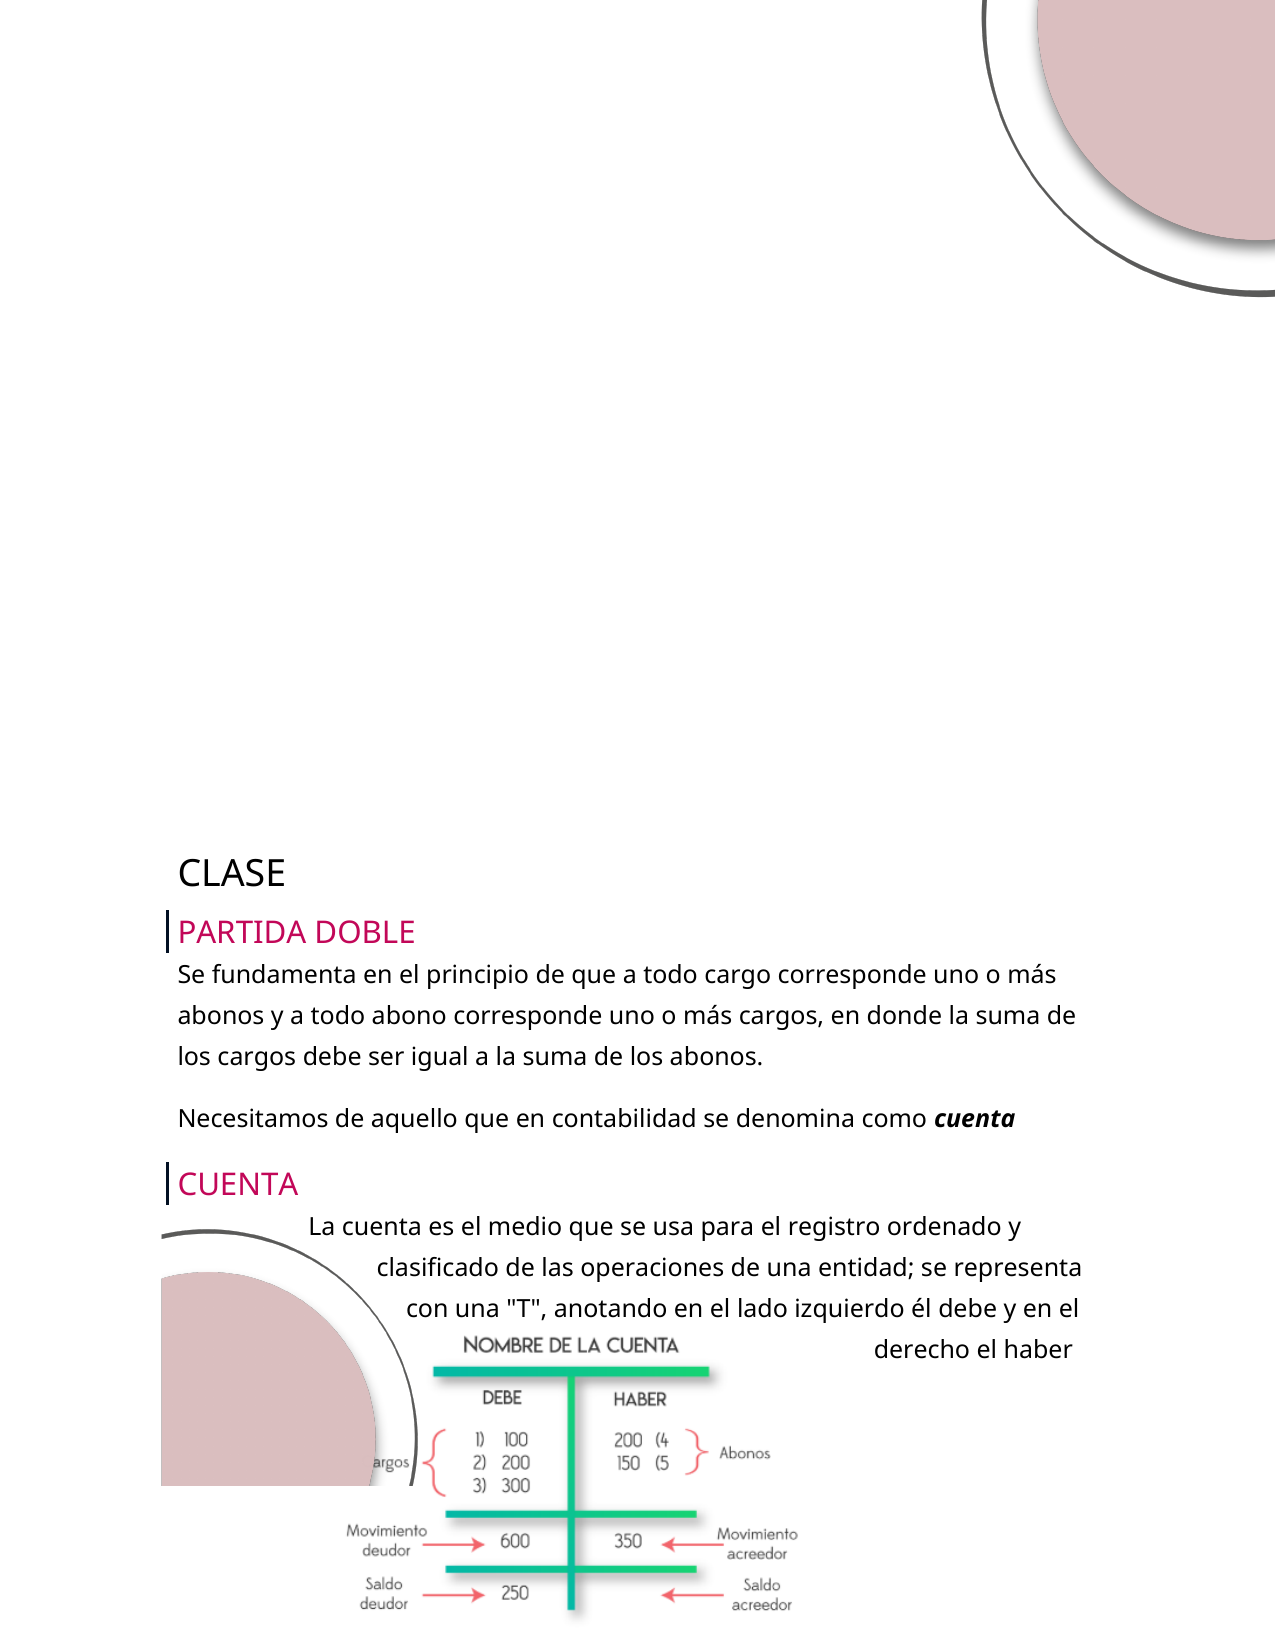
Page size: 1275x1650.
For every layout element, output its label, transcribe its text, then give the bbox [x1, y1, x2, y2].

picture [152, 1226, 855, 1629]
text Se fundamenta en el principio de que a todo cargo corresponde uno o más abonos y a todo abono corresponde uno o más cargos, en donde la suma de los cargos debe ser igual a la suma de los abonos. [177, 957, 1098, 1073]
text La cuenta es el medio que se usa para el registro ordenado y clasificado de las operaciones de una entidad; se representa con una "T", anotando en el lado izquierdo él debe y en el derecho el haber [177, 1209, 1098, 1365]
picture [968, 0, 1275, 300]
subtitle Cuenta [169, 1162, 1098, 1205]
subtitle Partida doble [169, 910, 1098, 953]
subtitle clase [177, 847, 1098, 898]
text Necesitamos de aquello que en contabilidad se denomina como cuenta [177, 1100, 1098, 1134]
